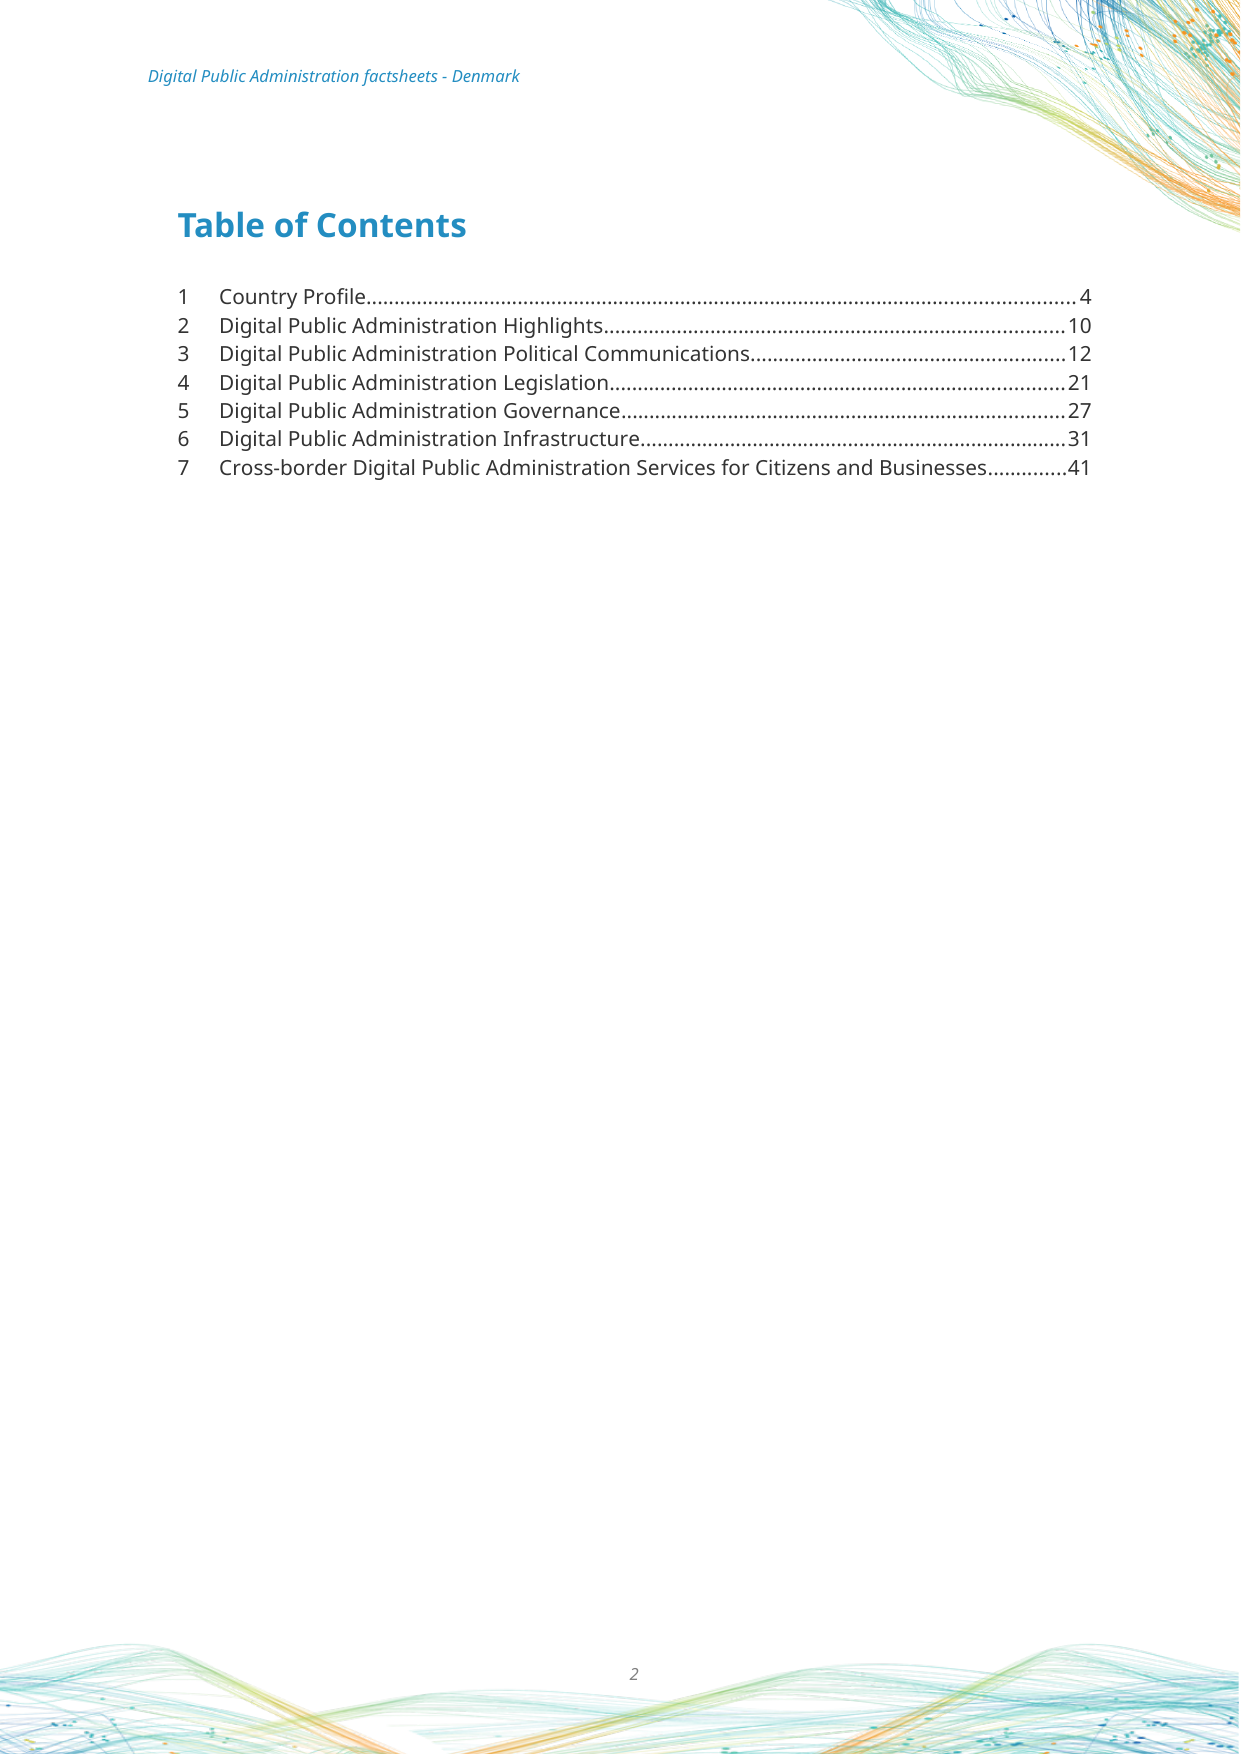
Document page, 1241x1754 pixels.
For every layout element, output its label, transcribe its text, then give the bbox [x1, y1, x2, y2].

picture [815, 0, 1241, 250]
picture [0, 1619, 1239, 1754]
text 2 Digital Public Administration Highlights 10 [177, 311, 1092, 339]
text 1 Country Profile 4 [177, 282, 1092, 311]
text 3 Digital Public Administration Political Communications 12 [177, 339, 1092, 368]
subtitle Table of Contents [177, 202, 1092, 248]
text 7 Cross-border Digital Public Administration Services for Citizens and Businesses 41 [177, 453, 1092, 481]
text 5 Digital Public Administration Governance 27 [177, 396, 1092, 424]
text 6 Digital Public Administration Infrastructure 31 [177, 424, 1092, 453]
text 4 Digital Public Administration Legislation 21 [177, 368, 1092, 396]
